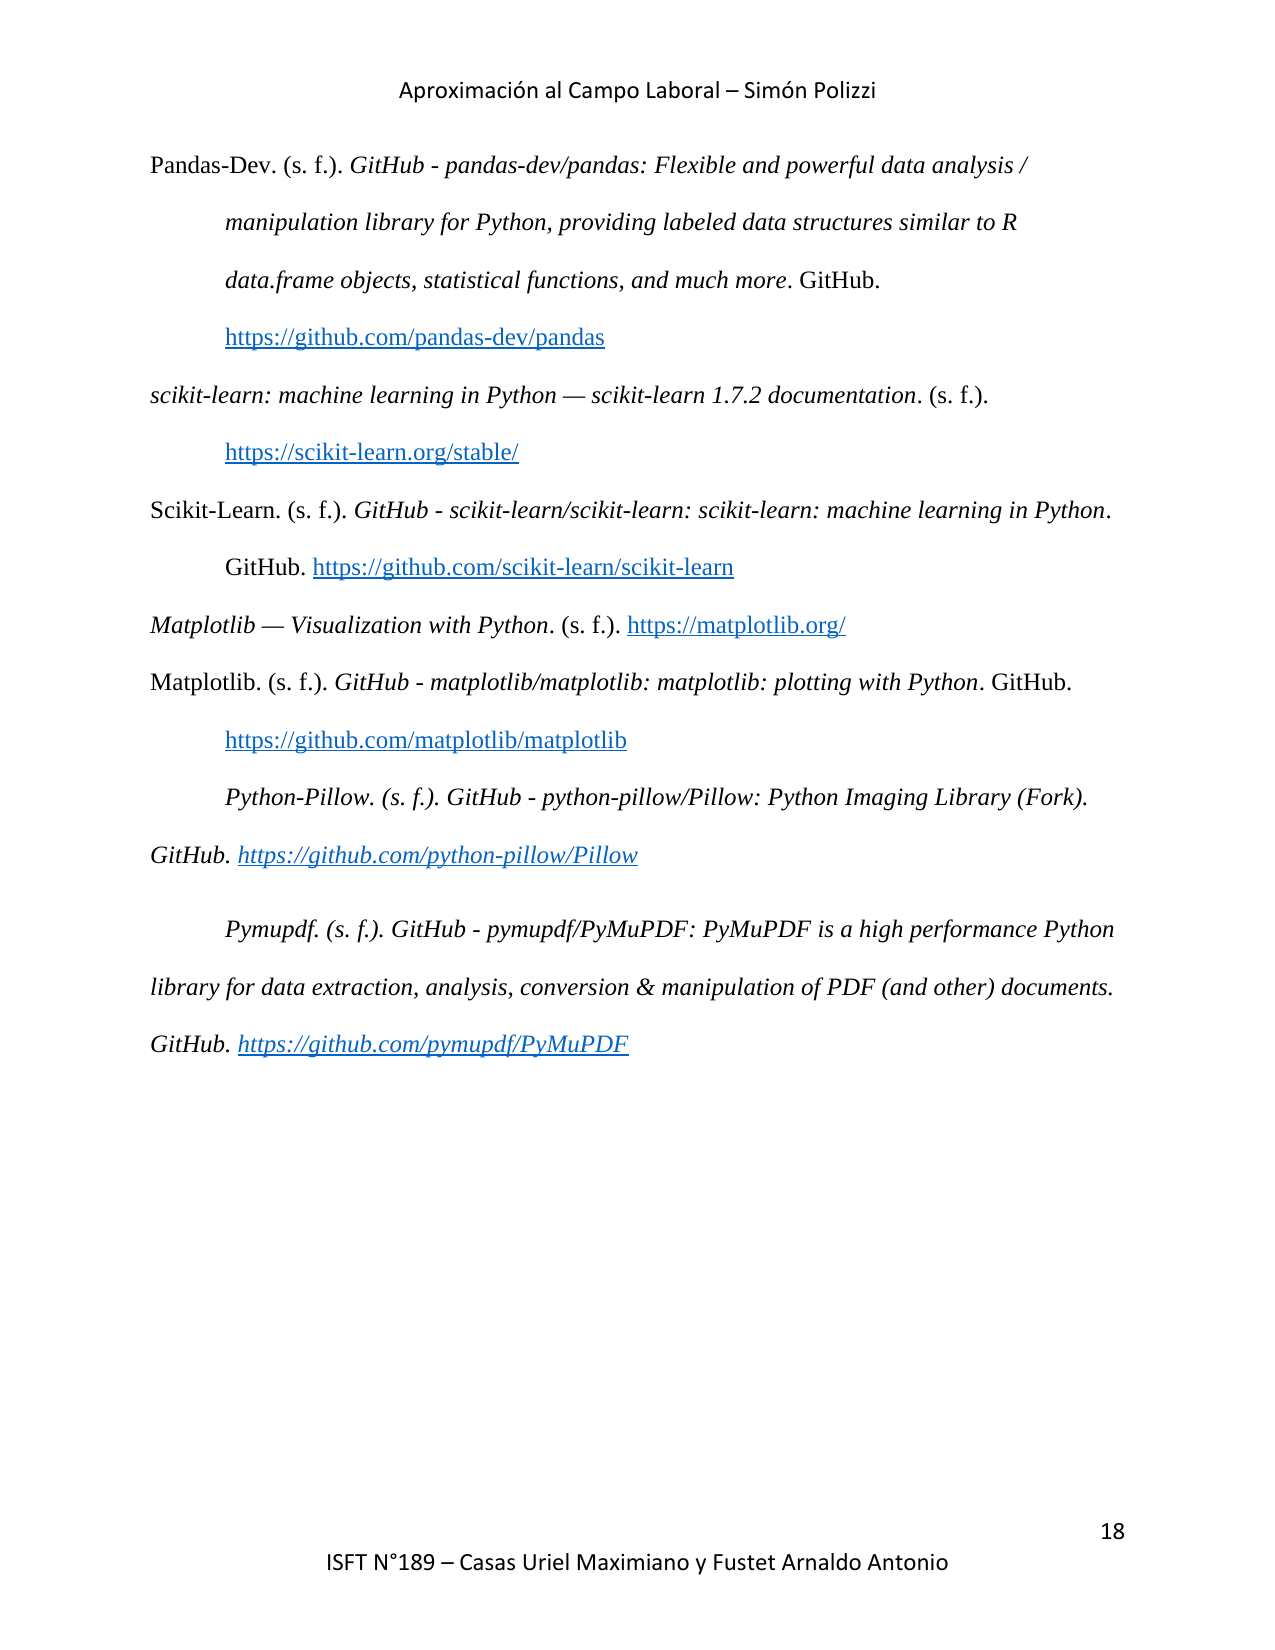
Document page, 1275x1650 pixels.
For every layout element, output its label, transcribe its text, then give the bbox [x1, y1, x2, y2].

text Pandas-Dev. (s. f.). GitHub - pandas-dev/pandas: Flexible and powerful data analysis / manipulation library for Python, providing labeled data structures similar to R data.frame objects, statistical functions, and much more. GitHub. https://github.com/pandas-dev/pandas [150, 150, 1125, 351]
text Python-Pillow. (s. f.). GitHub - python-pillow/Pillow: Python Imaging Library (Fork). GitHub. https://github.com/python-pillow/Pillow [150, 782, 1125, 869]
text scikit-learn: machine learning in Python — scikit-learn 1.7.2 documentation. (s. f.). https://scikit-learn.org/stable/ [150, 380, 1125, 466]
text Matplotlib — Visualization with Python. (s. f.). https://matplotlib.org/ [150, 610, 1125, 639]
text Scikit-Learn. (s. f.). GitHub - scikit-learn/scikit-learn: scikit-learn: machine learning in Python. GitHub. https://github.com/scikit-learn/scikit-learn [150, 495, 1125, 581]
text Matplotlib. (s. f.). GitHub - matplotlib/matplotlib: matplotlib: plotting with Python. GitHub. https://github.com/matplotlib/matplotlib [150, 667, 1125, 754]
text Pymupdf. (s. f.). GitHub - pymupdf/PyMuPDF: PyMuPDF is a high performance Python library for data extraction, analysis, conversion & manipulation of PDF (and other) documents. GitHub. https://github.com/pymupdf/PyMuPDF [150, 914, 1125, 1058]
